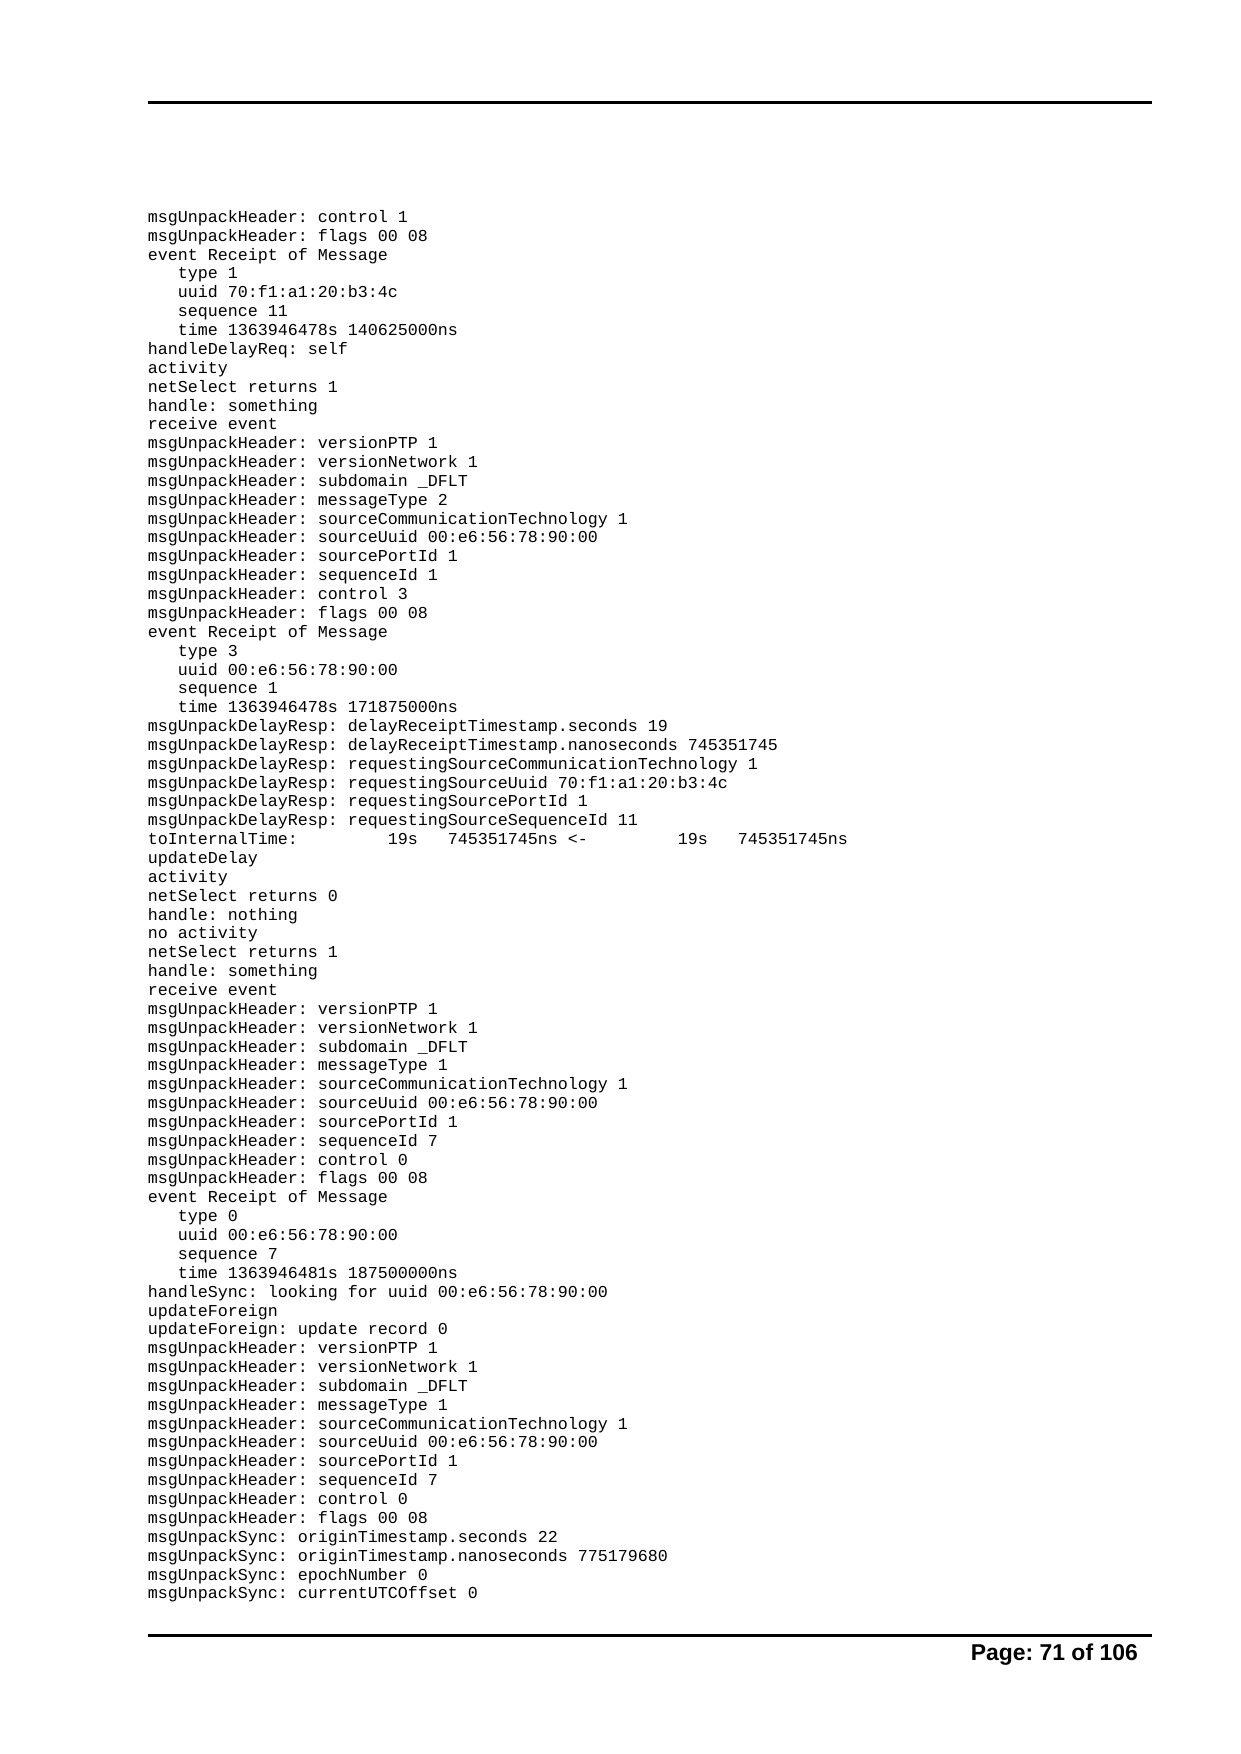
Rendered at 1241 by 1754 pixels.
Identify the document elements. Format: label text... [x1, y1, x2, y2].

list msgUnpackHeader: subdomain _DFLT [148, 472, 1152, 491]
list msgUnpackDelayResp: requestingSourceUuid 70:f1:a1:20:b3:4c [148, 774, 1152, 793]
list msgUnpackDelayResp: delayReceiptTimestamp.nanoseconds 745351745 [148, 736, 1152, 755]
list msgUnpackHeader: sourceCommunicationTechnology 1 [148, 1076, 1152, 1095]
list msgUnpackHeader: messageType 2 [148, 491, 1152, 510]
list msgUnpackHeader: control 0 [148, 1151, 1152, 1170]
list msgUnpackDelayResp: requestingSourcePortId 1 [148, 793, 1152, 812]
list msgUnpackDelayResp: requestingSourceSequenceId 11 [148, 812, 1152, 831]
list msgUnpackSync: originTimestamp.seconds 22 [148, 1528, 1152, 1547]
list netSelect returns 1 [148, 378, 1152, 397]
list event Receipt of Message [148, 1189, 1152, 1208]
list type 1 [148, 265, 1152, 284]
list msgUnpackHeader: sourcePortId 1 [148, 1113, 1152, 1132]
list msgUnpackHeader: flags 00 08 [148, 1509, 1152, 1528]
list handle: nothing [148, 906, 1152, 925]
list msgUnpackSync: epochNumber 0 [148, 1566, 1152, 1585]
list activity [148, 868, 1152, 887]
list uuid 00:e6:56:78:90:00 [148, 1227, 1152, 1246]
list time 1363946478s 171875000ns [148, 699, 1152, 718]
list updateDelay [148, 849, 1152, 868]
list netSelect returns 0 [148, 887, 1152, 906]
list msgUnpackSync: originTimestamp.nanoseconds 775179680 [148, 1547, 1152, 1566]
list msgUnpackHeader: sourceUuid 00:e6:56:78:90:00 [148, 1434, 1152, 1453]
list handle: something [148, 963, 1152, 982]
list msgUnpackHeader: versionNetwork 1 [148, 1019, 1152, 1038]
list msgUnpackHeader: control 0 [148, 1491, 1152, 1509]
list receive event [148, 416, 1152, 435]
list msgUnpackHeader: versionNetwork 1 [148, 1359, 1152, 1377]
list time 1363946478s 140625000ns [148, 322, 1152, 341]
list toInternalTime: 19s 745351745ns <- 19s 745351745ns [148, 831, 1152, 849]
list msgUnpackHeader: versionNetwork 1 [148, 454, 1152, 472]
list msgUnpackHeader: versionPTP 1 [148, 435, 1152, 454]
list msgUnpackHeader: subdomain _DFLT [148, 1377, 1152, 1396]
list msgUnpackHeader: flags 00 08 [148, 604, 1152, 623]
list receive event [148, 982, 1152, 1000]
list msgUnpackHeader: versionPTP 1 [148, 1000, 1152, 1019]
list msgUnpackHeader: messageType 1 [148, 1396, 1152, 1415]
list updateForeign: update record 0 [148, 1321, 1152, 1340]
list uuid 00:e6:56:78:90:00 [148, 661, 1152, 680]
list event Receipt of Message [148, 623, 1152, 642]
list updateForeign [148, 1302, 1152, 1321]
list activity [148, 359, 1152, 378]
list sequence 11 [148, 303, 1152, 322]
list msgUnpackHeader: versionPTP 1 [148, 1340, 1152, 1359]
list handleDelayReq: self [148, 341, 1152, 359]
list netSelect returns 1 [148, 944, 1152, 963]
list msgUnpackHeader: sourceUuid 00:e6:56:78:90:00 [148, 1095, 1152, 1113]
list msgUnpackHeader: sourceCommunicationTechnology 1 [148, 1415, 1152, 1434]
list msgUnpackHeader: messageType 1 [148, 1057, 1152, 1076]
list type 3 [148, 642, 1152, 661]
list event Receipt of Message [148, 246, 1152, 265]
list msgUnpackDelayResp: requestingSourceCommunicationTechnology 1 [148, 755, 1152, 774]
list msgUnpackHeader: flags 00 08 [148, 227, 1152, 246]
list handle: something [148, 397, 1152, 416]
list uuid 70:f1:a1:20:b3:4c [148, 284, 1152, 303]
list msgUnpackHeader: sourcePortId 1 [148, 1453, 1152, 1472]
list msgUnpackHeader: control 3 [148, 586, 1152, 604]
list type 0 [148, 1208, 1152, 1227]
list msgUnpackHeader: sourcePortId 1 [148, 548, 1152, 567]
list msgUnpackHeader: sourceCommunicationTechnology 1 [148, 510, 1152, 529]
list msgUnpackHeader: sequenceId 7 [148, 1132, 1152, 1151]
list msgUnpackHeader: sourceUuid 00:e6:56:78:90:00 [148, 529, 1152, 548]
list handleSync: looking for uuid 00:e6:56:78:90:00 [148, 1283, 1152, 1302]
list sequence 7 [148, 1246, 1152, 1264]
list time 1363946481s 187500000ns [148, 1264, 1152, 1283]
list msgUnpackHeader: control 1 [148, 208, 1152, 227]
list msgUnpackSync: currentUTCOffset 0 [148, 1585, 1152, 1604]
list msgUnpackHeader: sequenceId 1 [148, 567, 1152, 586]
list msgUnpackHeader: subdomain _DFLT [148, 1038, 1152, 1057]
list sequence 1 [148, 680, 1152, 699]
list msgUnpackDelayResp: delayReceiptTimestamp.seconds 19 [148, 718, 1152, 736]
list no activity [148, 925, 1152, 944]
list msgUnpackHeader: flags 00 08 [148, 1170, 1152, 1189]
list msgUnpackHeader: sequenceId 7 [148, 1472, 1152, 1491]
